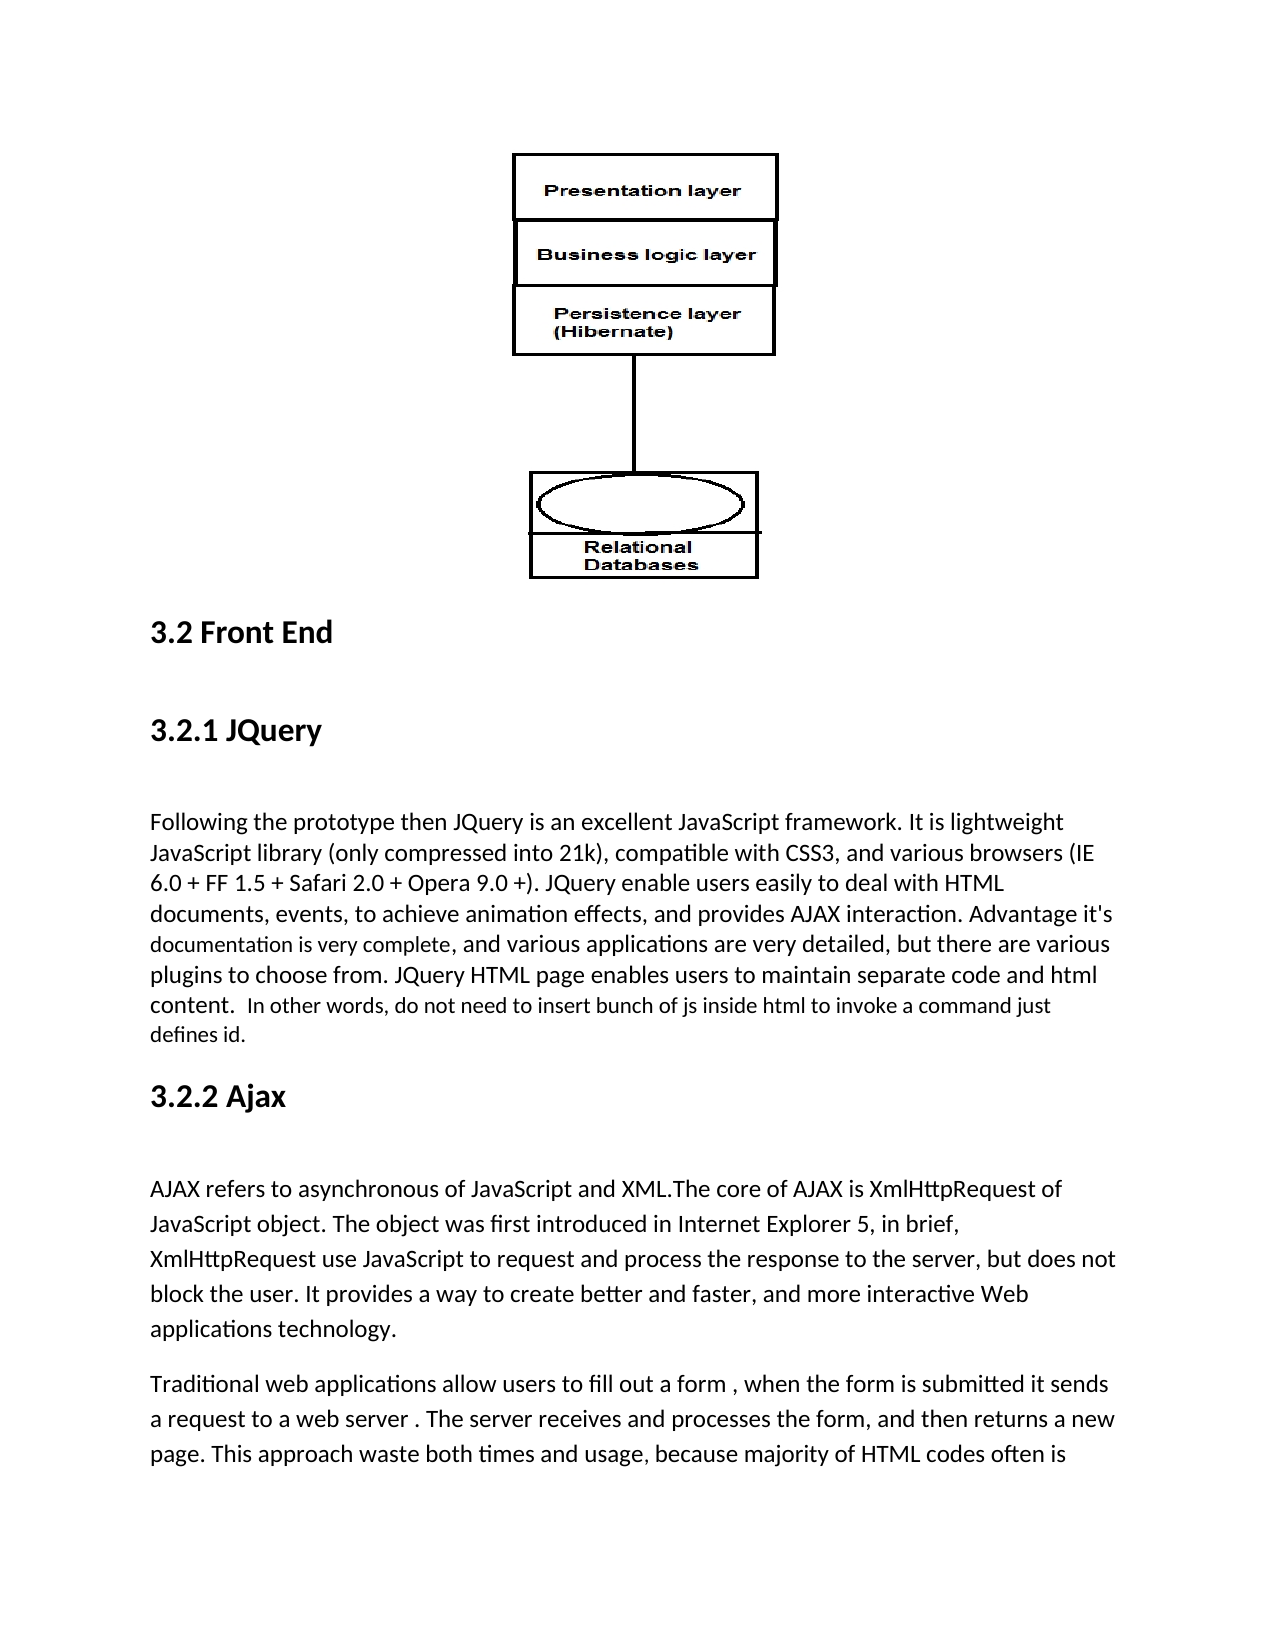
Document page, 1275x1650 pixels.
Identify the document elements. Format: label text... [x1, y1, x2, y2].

picture [491, 149, 784, 585]
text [150, 1369, 1125, 1469]
subtitle 3.2.2 Ajax [150, 1075, 1125, 1116]
subtitle 3.2 Front End [150, 612, 1125, 652]
text Following the prototype then JQuery is an excellent JavaScript framework. It is lightweight JavaScript library (only compressed into 21k), compatible with CSS3, and various browsers (IE 6.0 + FF 1.5 + Safari 2.0 + Opera 9.0 +). JQuery enable users easily to deal with HTML documents, events, to achieve animation effects, and provides AJAX interaction. Advantage it's documentation is very complete, and various applications are very detailed, but there are various plugins to choose from. JQuery HTML page enables users to maintain separate code and html content. In other words, do not need to insert bunch of js inside html to invoke a command just defines id. [150, 807, 1125, 1048]
text AJAX refers to asynchronous of JavaScript and XML.The core of AJAX is XmlHttpRequest of JavaScript object. The object was first introduced in Internet Explorer 5, in brief, XmlHttpRequest use JavaScript to request and process the response to the server, but does not block the user. It provides a way to create better and faster, and more interactive Web applications technology. [150, 1173, 1125, 1343]
subtitle 3.2.1 JQuery [150, 709, 1125, 750]
